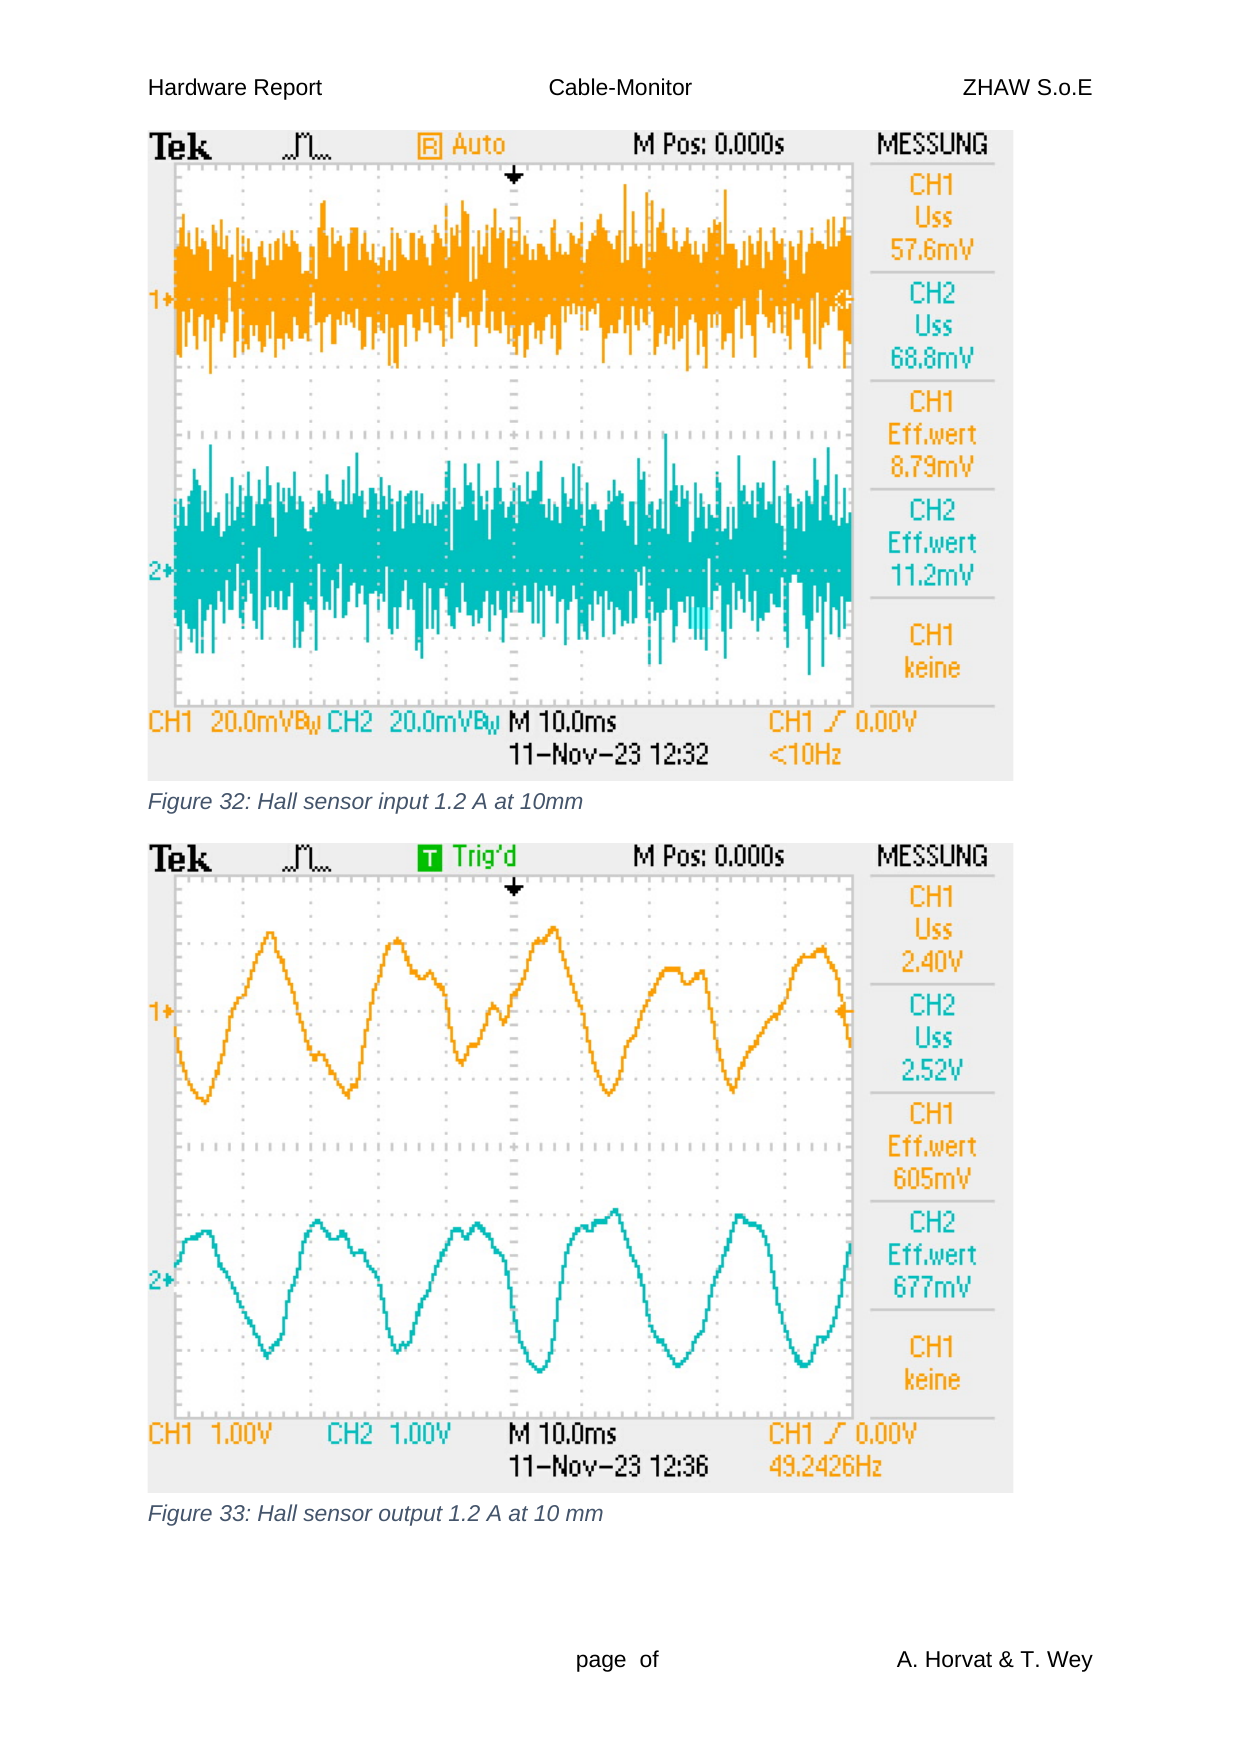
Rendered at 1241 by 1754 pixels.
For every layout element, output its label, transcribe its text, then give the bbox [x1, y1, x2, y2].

picture [147, 130, 1014, 781]
text Figure 32: Hall sensor input 1.2 A at 10mm [148, 788, 1092, 814]
picture [147, 843, 1014, 1493]
text Figure 33: Hall sensor output 1.2 A at 10 mm [148, 1500, 1092, 1527]
